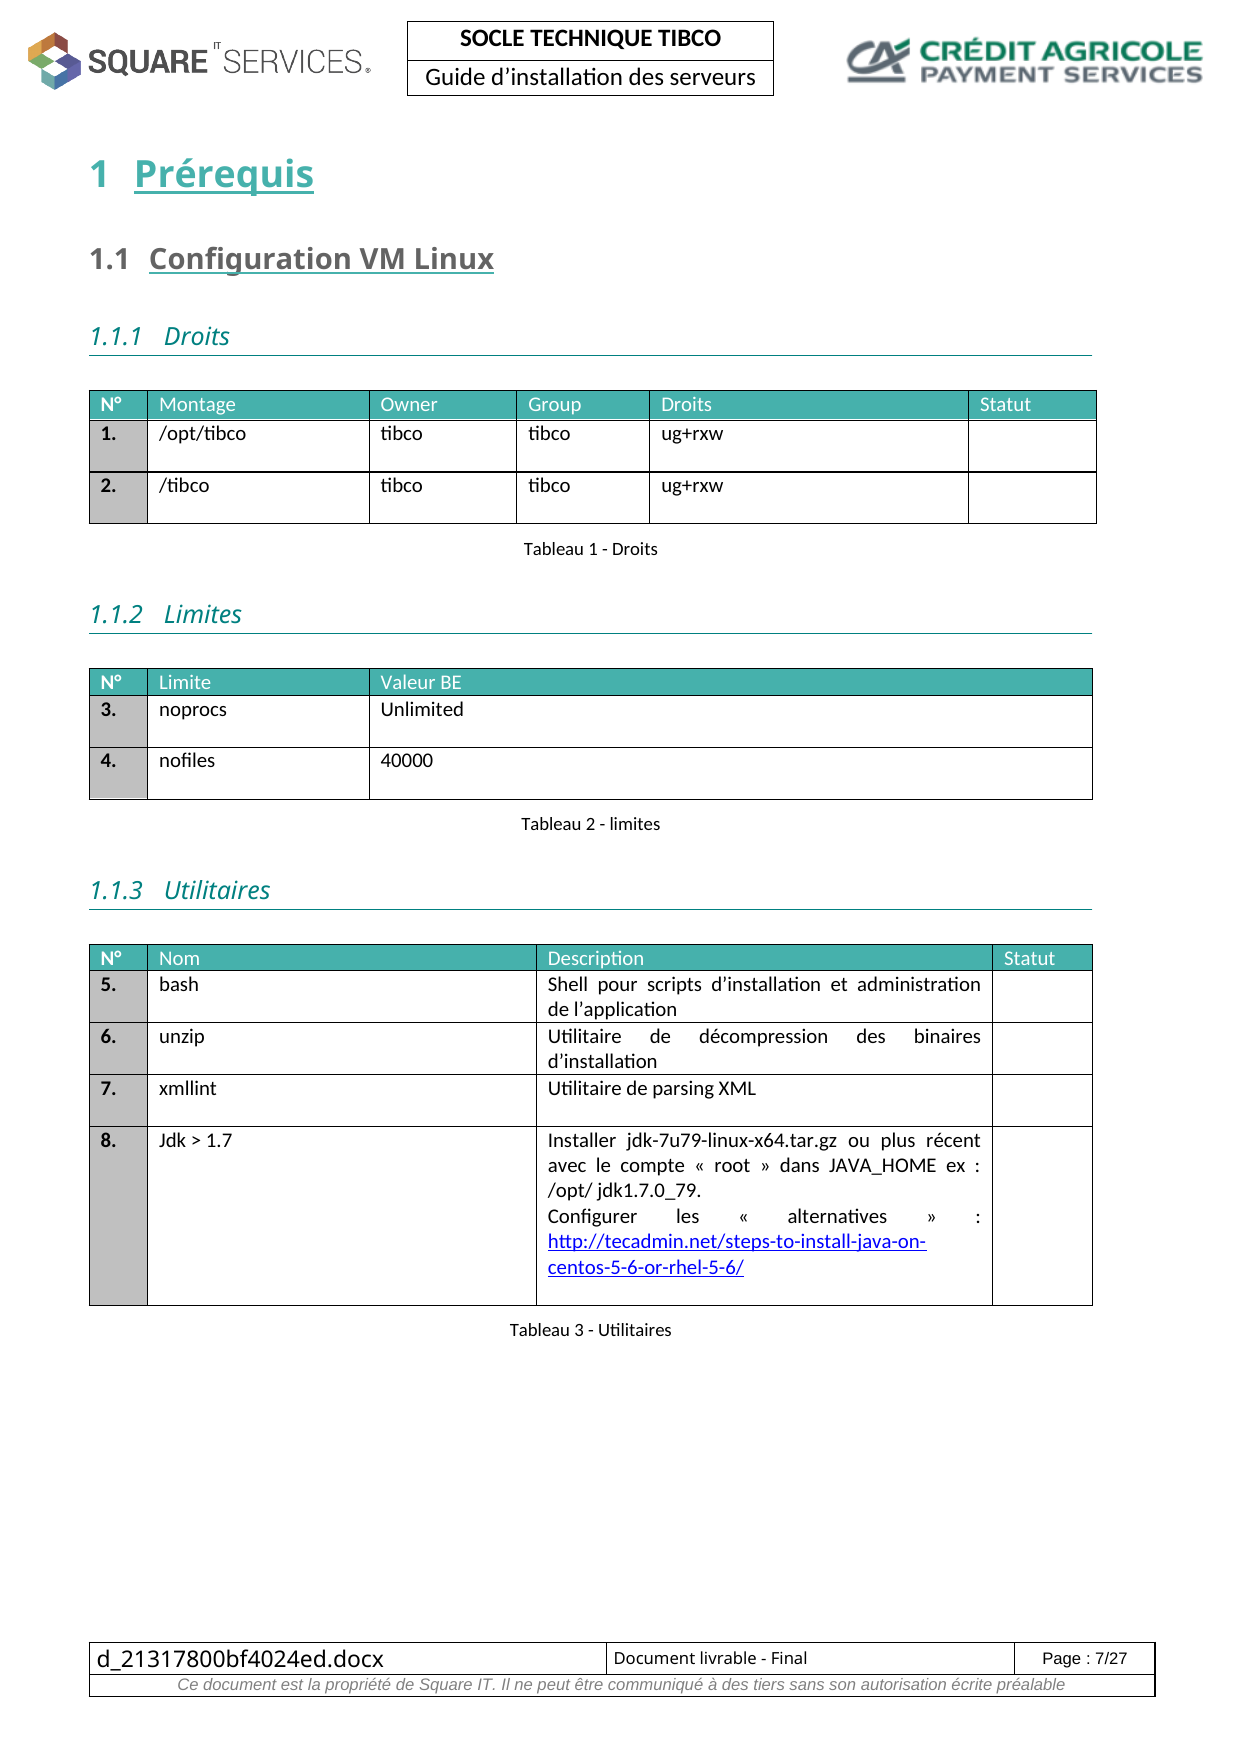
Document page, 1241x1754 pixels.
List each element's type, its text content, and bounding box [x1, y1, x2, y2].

table_cell [90, 1075, 147, 1126]
subtitle Prérequis [89, 148, 1092, 199]
table_header Statut [969, 391, 1096, 419]
table_header Valeur BE [370, 669, 1092, 695]
table_header N° [90, 945, 147, 970]
table_header Statut [993, 945, 1092, 970]
table_header Limite [148, 669, 369, 695]
table_header Description [537, 945, 992, 970]
picture [832, 0, 1221, 184]
table_cell /tibco [148, 473, 369, 523]
table_cell noprocs [148, 696, 369, 747]
text Tableau 2 - limites [89, 812, 1092, 835]
table_cell [90, 1023, 147, 1074]
table_cell tibco [370, 421, 516, 471]
subtitle Utilitaires [89, 872, 1092, 909]
text Tableau 1 - Droits [89, 537, 1092, 560]
table_cell 40000 [370, 748, 1092, 798]
text Tableau 3 - Utilitaires [89, 1318, 1092, 1341]
table_header N° [90, 669, 147, 695]
table_cell Unlimited [370, 696, 1092, 747]
table_cell [90, 748, 147, 798]
table_cell bash [148, 971, 536, 1022]
table_cell [90, 971, 147, 1022]
table_cell [993, 1023, 1092, 1074]
table_cell tibco [517, 421, 649, 471]
table_cell Jdk > 1.7 [148, 1127, 536, 1305]
table_header N° [90, 391, 147, 419]
table_cell [993, 971, 1092, 1022]
table_cell [90, 473, 147, 523]
table_cell Utilitaire de décompression des binaires d’installation [537, 1023, 992, 1074]
table_cell ug+rxw [650, 473, 968, 523]
table_header Nom [148, 945, 536, 970]
table_cell [90, 421, 147, 471]
table_header Owner [370, 391, 516, 419]
picture [28, 32, 372, 90]
subtitle Configuration VM Linux [89, 238, 1092, 278]
table_cell tibco [370, 473, 516, 523]
table_header Group [517, 391, 649, 419]
table_cell Shell pour scripts d’installation et administration de l’application [537, 971, 992, 1022]
table_cell tibco [517, 473, 649, 523]
table_cell /opt/tibco [148, 421, 369, 471]
table_cell Installer jdk-7u79-linux-x64.tar.gz ou plus récent avec le compte « root » dans JAVA_HOME ex : /opt/ jdk1.7.0_79. Configurer les « alternatives » : http://tecadmin.net/steps-to-install-java-on-centos-5-6-or-rhel-5-6/ [537, 1127, 992, 1305]
table_cell [993, 1127, 1092, 1305]
table_cell [969, 473, 1096, 523]
table_cell ug+rxw [650, 421, 968, 471]
table_cell [969, 421, 1096, 471]
table_cell [993, 1075, 1092, 1126]
table_cell [90, 1127, 147, 1305]
table_cell unzip [148, 1023, 536, 1074]
subtitle Limites [89, 597, 1092, 633]
table_header Montage [148, 391, 369, 419]
table_cell xmllint [148, 1075, 536, 1126]
table_cell [90, 696, 147, 747]
table_header Droits [650, 391, 968, 419]
table_cell nofiles [148, 748, 369, 798]
subtitle Droits [89, 318, 1092, 355]
table_cell Utilitaire de parsing XML [537, 1075, 992, 1126]
